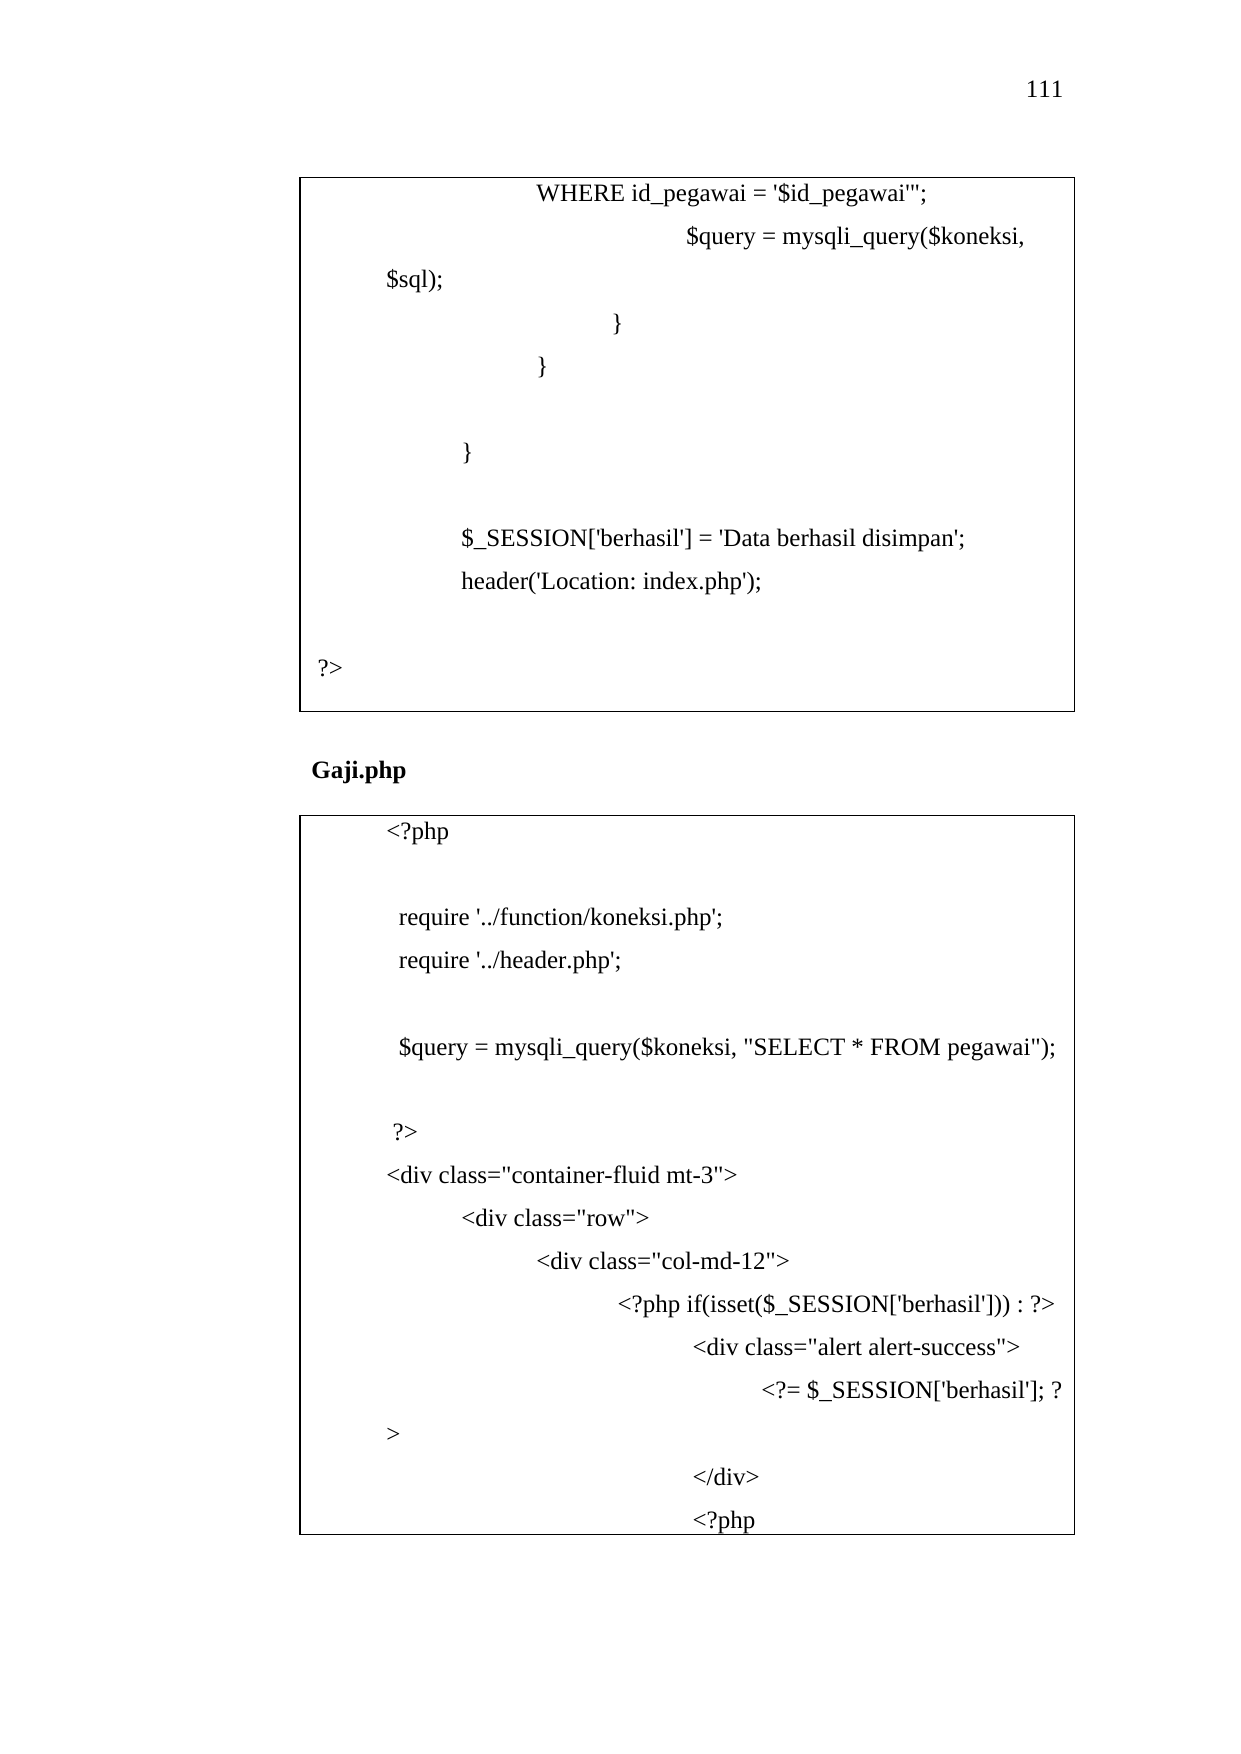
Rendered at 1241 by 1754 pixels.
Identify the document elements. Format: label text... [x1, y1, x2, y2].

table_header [301, 816, 1074, 1534]
list Gaji.php [311, 755, 1063, 784]
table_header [301, 178, 1074, 711]
